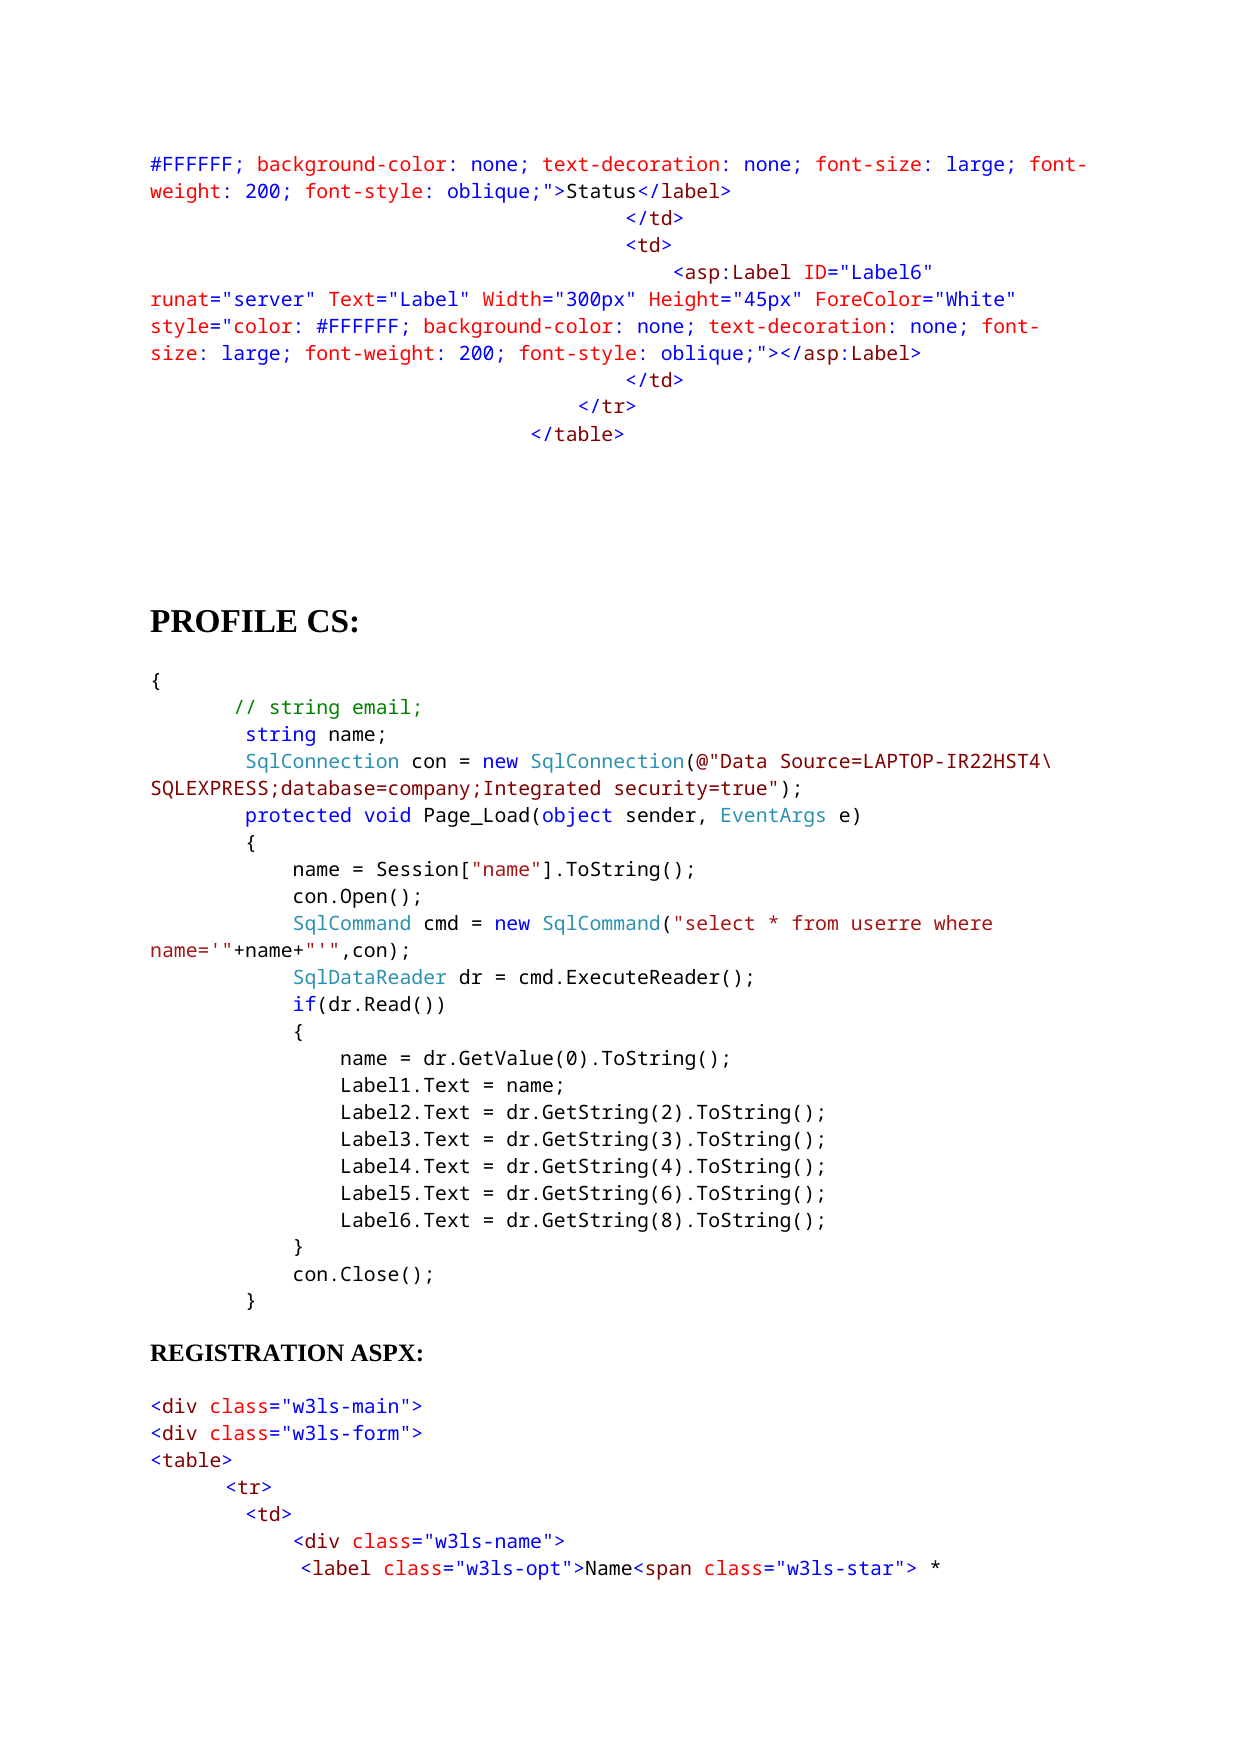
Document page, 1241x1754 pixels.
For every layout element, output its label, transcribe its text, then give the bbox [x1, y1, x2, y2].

text PROFILE CS: [150, 601, 1090, 640]
text SqlCommand cmd = new SqlCommand("select * from userre where name='"+name+"'",con); [150, 909, 1090, 963]
text con.Close(); [150, 1260, 1090, 1287]
text } [150, 1287, 1090, 1314]
text name = Session["name"].ToString(); [150, 855, 1090, 882]
text Label6.Text = dr.GetString(8).ToString(); [150, 1206, 1090, 1233]
text Label3.Text = dr.GetString(3).ToString(); [150, 1125, 1090, 1152]
text </table> [150, 420, 1090, 447]
text <table> [150, 1446, 1090, 1473]
text SqlConnection con = new SqlConnection(@"Data Source=LAPTOP-IR22HST4\SQLEXPRESS;database=company;Integrated security=true"); [150, 747, 1090, 801]
text <label class="w3ls-opt">Name<span class="w3ls-star"> * [150, 1554, 1090, 1581]
text con.Open(); [150, 882, 1090, 909]
text Label2.Text = dr.GetString(2).ToString(); [150, 1098, 1090, 1125]
text </td> [150, 366, 1090, 393]
text <asp:Label ID="Label6" runat="server" Text="Label" Width="300px" Height="45px" ForeColor="White" style="color: #FFFFFF; background-color: none; text-decoration: none; font-size: large; font-weight: 200; font-style: oblique;"></asp:Label> [150, 258, 1090, 366]
text { [150, 828, 1090, 855]
text protected void Page_Load(object sender, EventArgs e) [150, 801, 1090, 828]
text <td> [150, 231, 1090, 258]
text Label4.Text = dr.GetString(4).ToString(); [150, 1152, 1090, 1179]
text <tr> [150, 1473, 1090, 1500]
text } [150, 1233, 1090, 1260]
text Label5.Text = dr.GetString(6).ToString(); [150, 1179, 1090, 1206]
text SqlDataReader dr = cmd.ExecuteReader(); [150, 963, 1090, 990]
text <div class="w3ls-main"> [150, 1392, 1090, 1419]
text REGISTRATION ASPX: [150, 1338, 1090, 1367]
text </tr> [150, 393, 1090, 420]
text // string email; [150, 693, 1090, 720]
text { [150, 666, 1090, 693]
text <div class="w3ls-name"> [150, 1527, 1090, 1554]
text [150, 150, 1090, 204]
text string name; [150, 720, 1090, 747]
text name = dr.GetValue(0).ToString(); [150, 1044, 1090, 1071]
text <div class="w3ls-form"> [150, 1419, 1090, 1446]
text Label1.Text = name; [150, 1071, 1090, 1098]
text { [150, 1017, 1090, 1044]
text </td> [150, 204, 1090, 231]
text <td> [150, 1500, 1090, 1527]
text if(dr.Read()) [150, 990, 1090, 1017]
